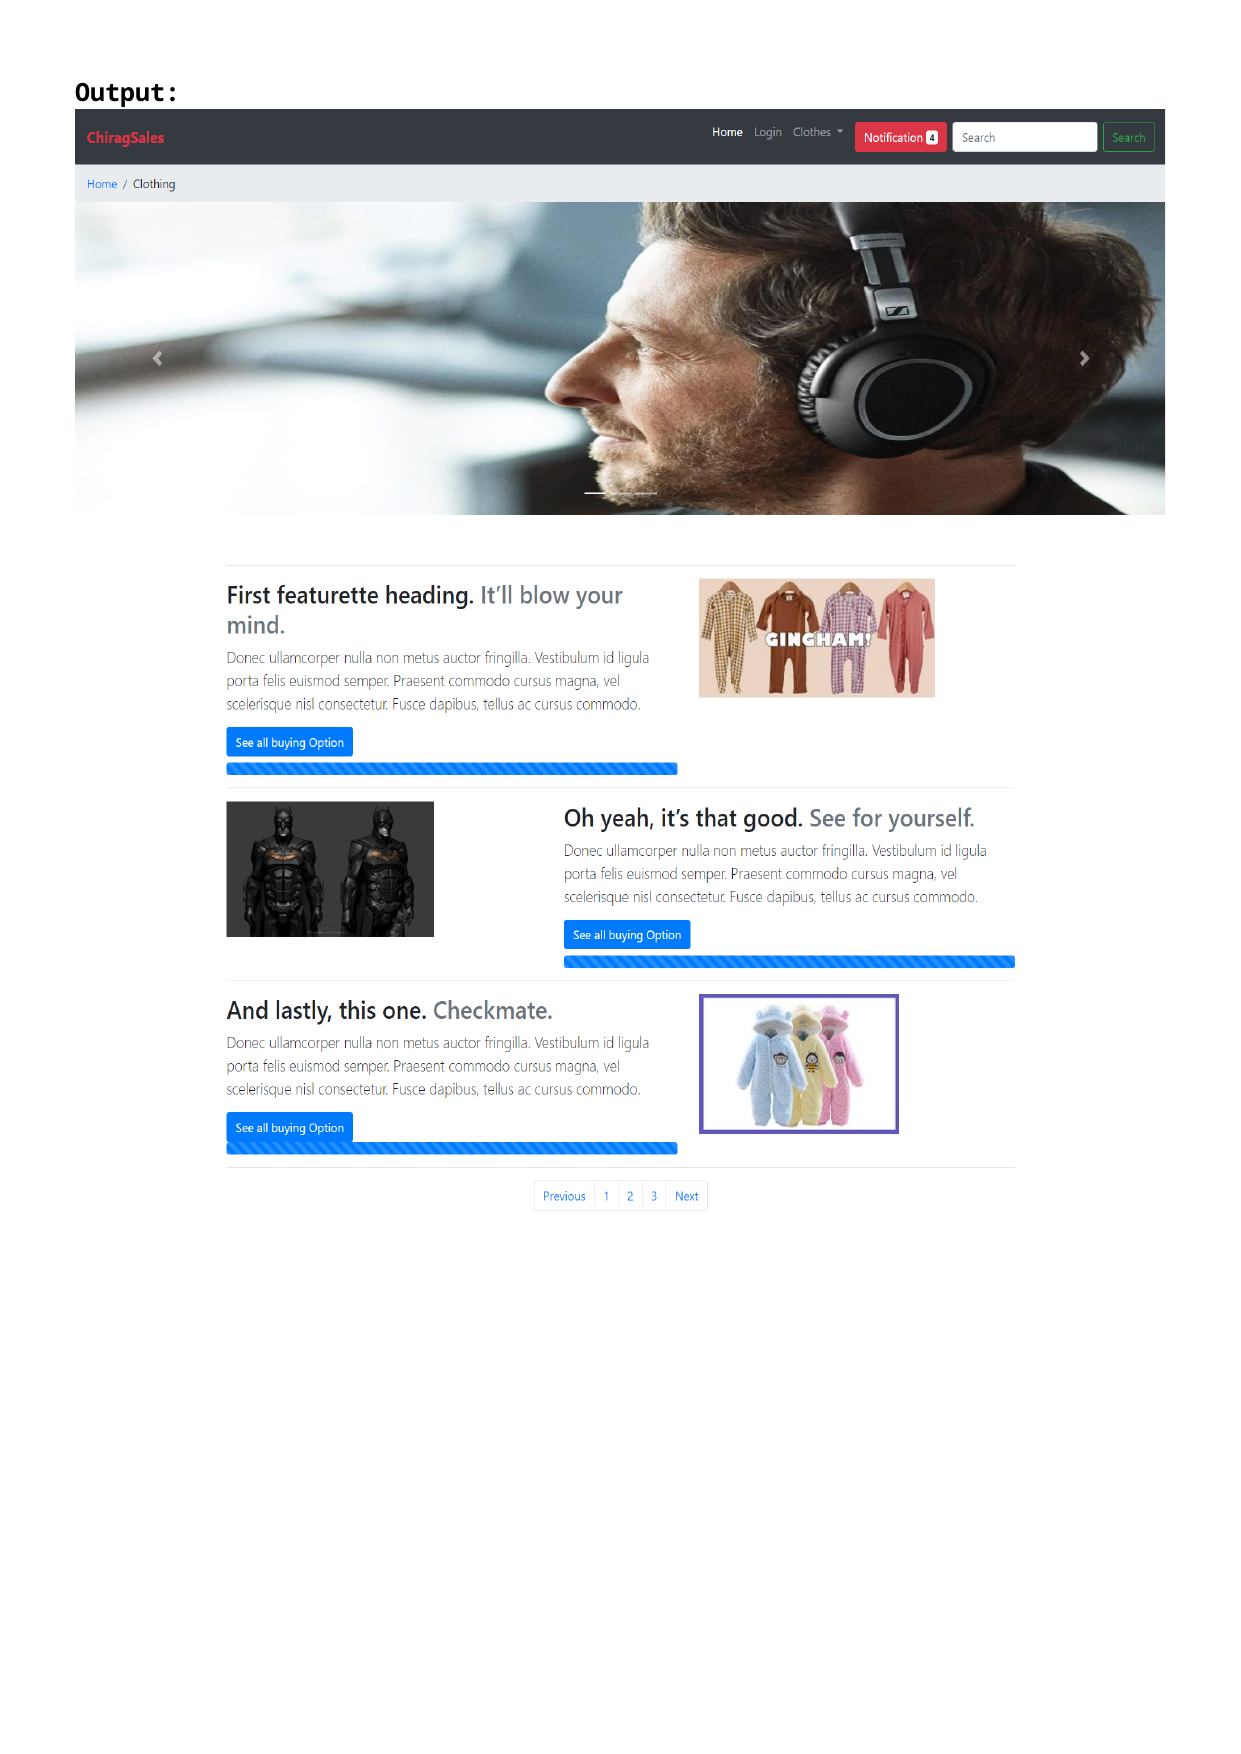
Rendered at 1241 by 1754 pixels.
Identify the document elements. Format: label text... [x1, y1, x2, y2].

text Output: [75, 75, 1165, 109]
picture [75, 109, 1166, 1222]
